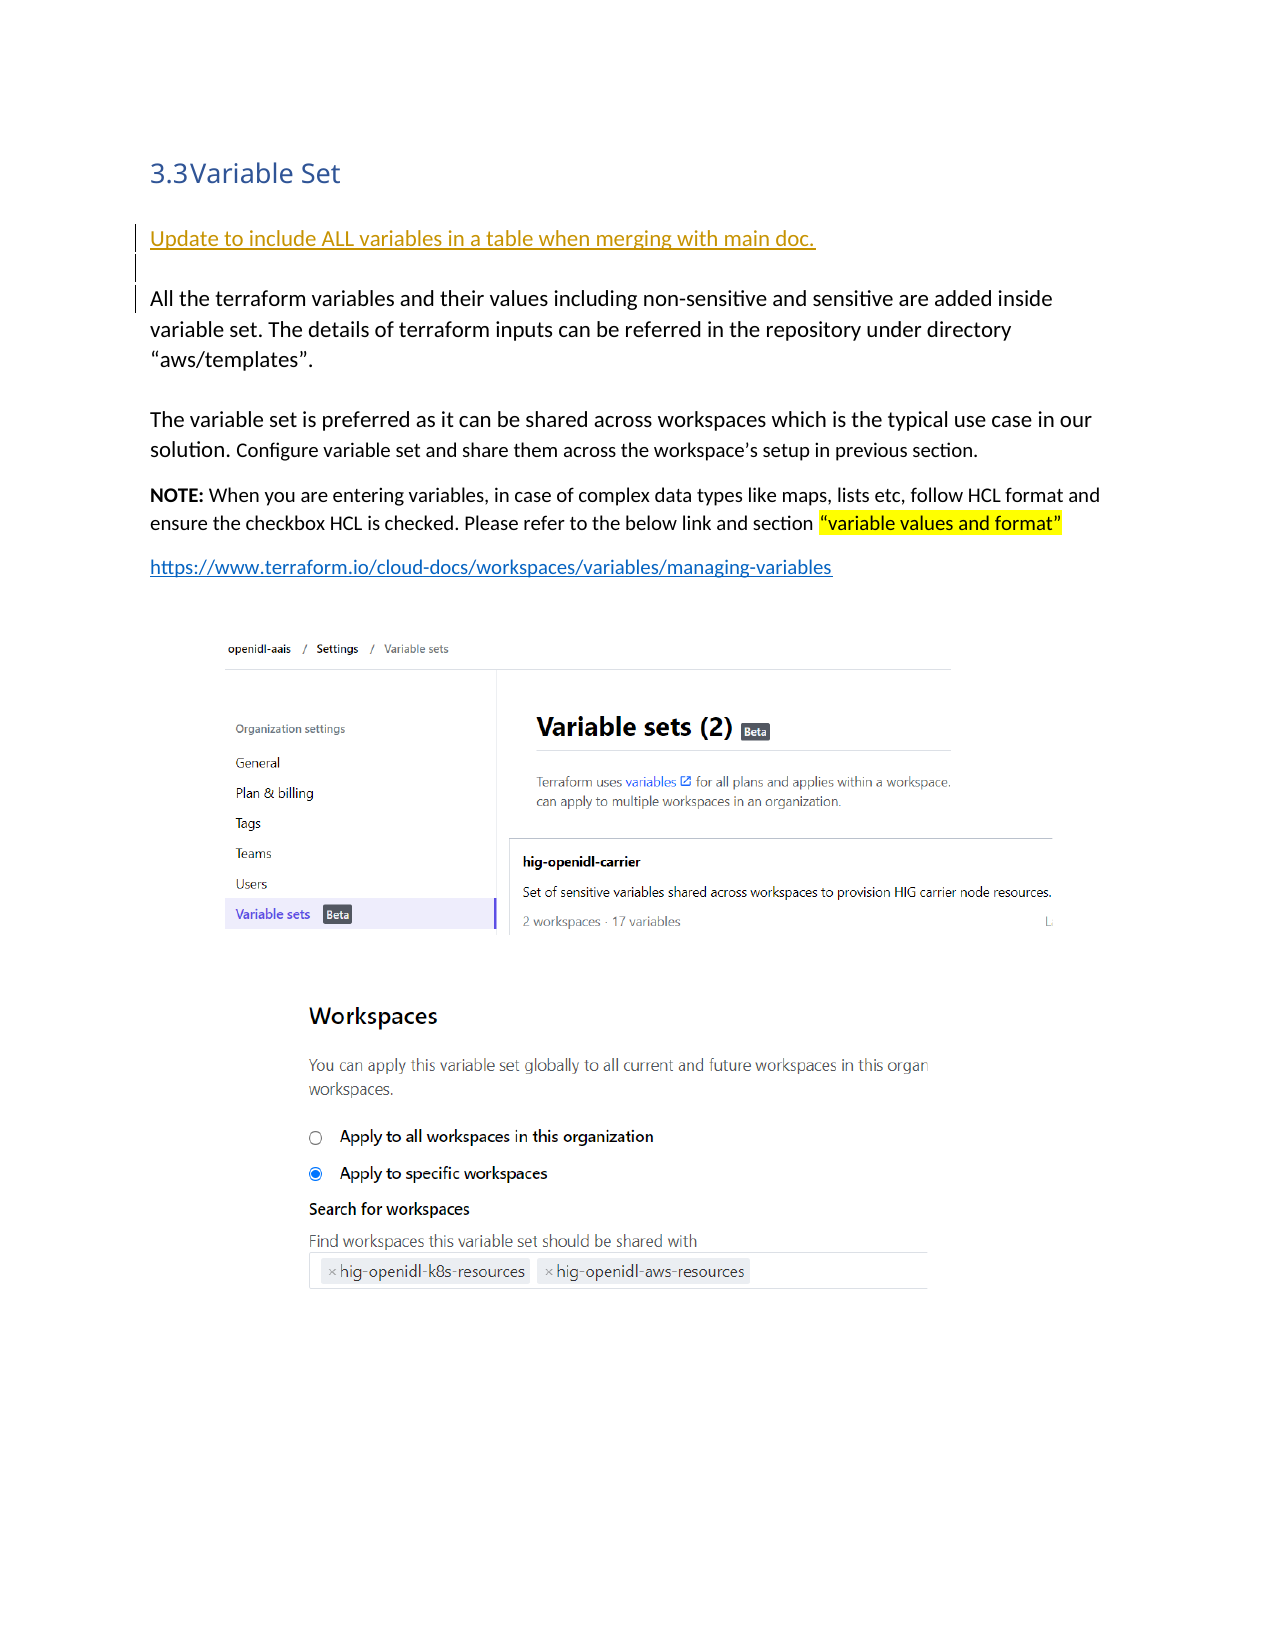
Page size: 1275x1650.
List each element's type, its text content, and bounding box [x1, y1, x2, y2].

picture [225, 642, 1053, 935]
list All the terraform variables and their values including non-sensitive and sensitive are added inside variable set. The details of terraform inputs can be referred in the repository under directory “aws/templates”. [150, 284, 1125, 373]
text https://www.terraform.io/cloud-docs/workspaces/variables/managing-variables [150, 554, 1125, 579]
subtitle Variable Set [150, 154, 1125, 191]
list The variable set is preferred as it can be shared across workspaces which is the typical use case in our solution. Configure variable set and share them across the workspace’s setup in previous section. [150, 405, 1125, 464]
text NOTE: When you are entering variables, in case of complex data types like maps, lists etc, follow HCL format and ensure the checkbox HCL is checked. Please refer to the below link and section “variable values and format” [150, 482, 1125, 535]
picture [300, 997, 928, 1304]
